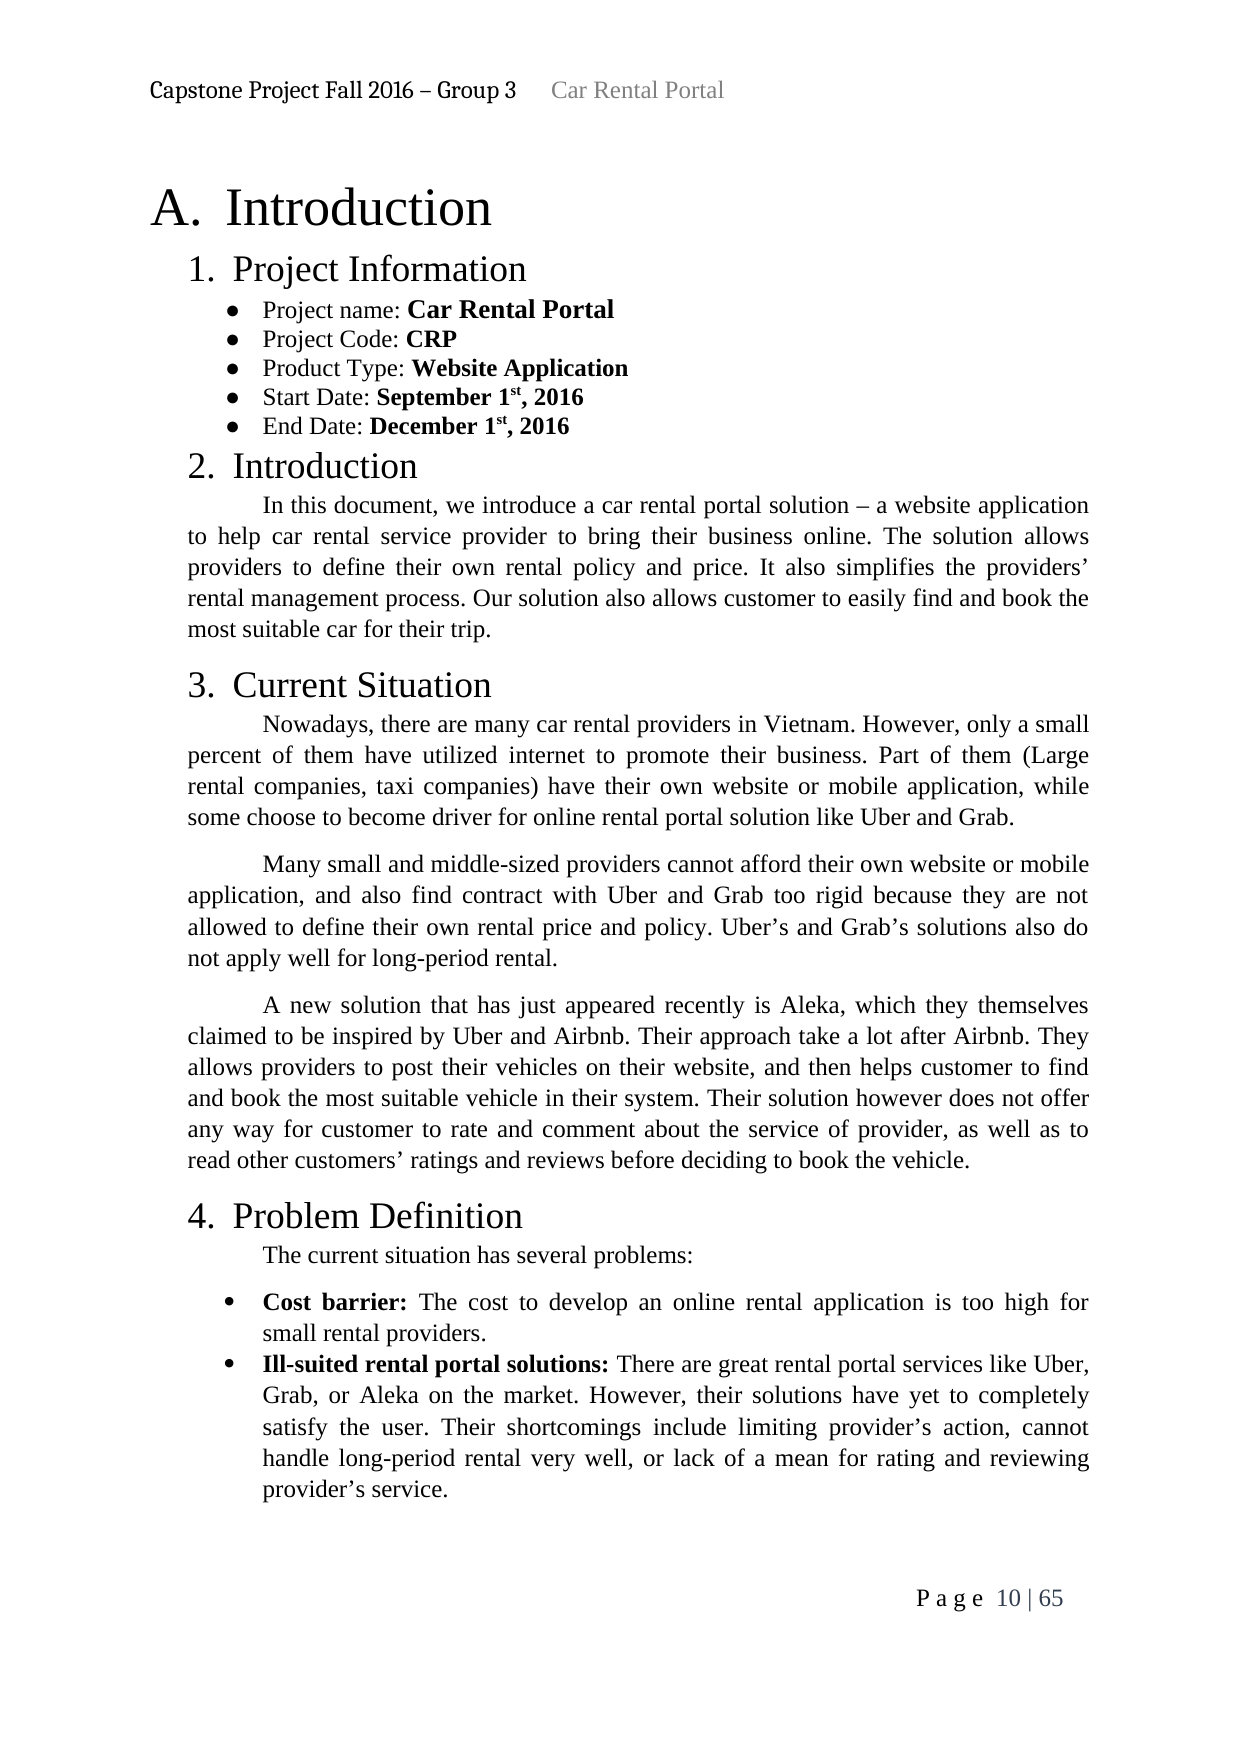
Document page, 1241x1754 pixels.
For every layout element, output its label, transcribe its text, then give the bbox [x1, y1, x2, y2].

text The current situation has several problems: [187, 1240, 1090, 1268]
list Start Date: September 1st, 2016 [225, 382, 1090, 411]
list Project Code: CRP [225, 324, 1090, 353]
list Project name: Car Rental Portal [225, 293, 1090, 324]
list End Date: December 1st, 2016 [225, 411, 1090, 439]
text In this document, we introduce a car rental portal solution – a website application to help car rental service provider to bring their business online. The solution allows providers to define their own rental policy and price. It also simplifies the providers’ rental management process. Our solution also allows customer to easily find and book the most suitable car for their trip. [187, 490, 1090, 643]
list Cost barrier: The cost to develop an online rental application is too high for small rental providers. [225, 1287, 1090, 1347]
list Ill-suited rental portal solutions: There are great rental portal services like Uber, Grab, or Aleka on the market. However, their solutions have yet to completely satisfy the user. Their shortcomings include limiting provider’s action, cannot handle long-period rental very well, or lack of a mean for rating and reviewing provider’s service. [225, 1349, 1090, 1502]
subtitle Introduction [187, 444, 1090, 487]
text Many small and middle-sized providers cannot afford their own website or mobile application, and also find contract with Uber and Grab too rigid because they are not allowed to define their own rental price and policy. Uber’s and Grab’s solutions also do not apply well for long-period rental. [187, 849, 1090, 971]
text A new solution that has just appeared recently is Aleka, which they themselves claimed to be inspired by Uber and Airbnb. Their approach take a lot after Airbnb. They allows providers to post their vehicles on their website, and then helps customer to find and book the most suitable vehicle in their system. Their solution however does not offer any way for customer to rate and comment about the service of provider, as well as to read other customers’ ratings and reviews before deciding to book the vehicle. [187, 990, 1090, 1174]
subtitle Current Situation [187, 662, 1090, 705]
subtitle Project Information [187, 246, 1090, 289]
subtitle Problem Definition [187, 1193, 1090, 1236]
text Nowadays, there are many car rental providers in Vietnam. However, only a small percent of them have utilized internet to promote their business. Part of them (Large rental companies, taxi companies) have their own website or mobile application, while some choose to become driver for online rental portal solution like Uber and Grab. [187, 709, 1090, 831]
subtitle Introduction [150, 175, 1090, 237]
list Product Type: Website Application [225, 353, 1090, 382]
